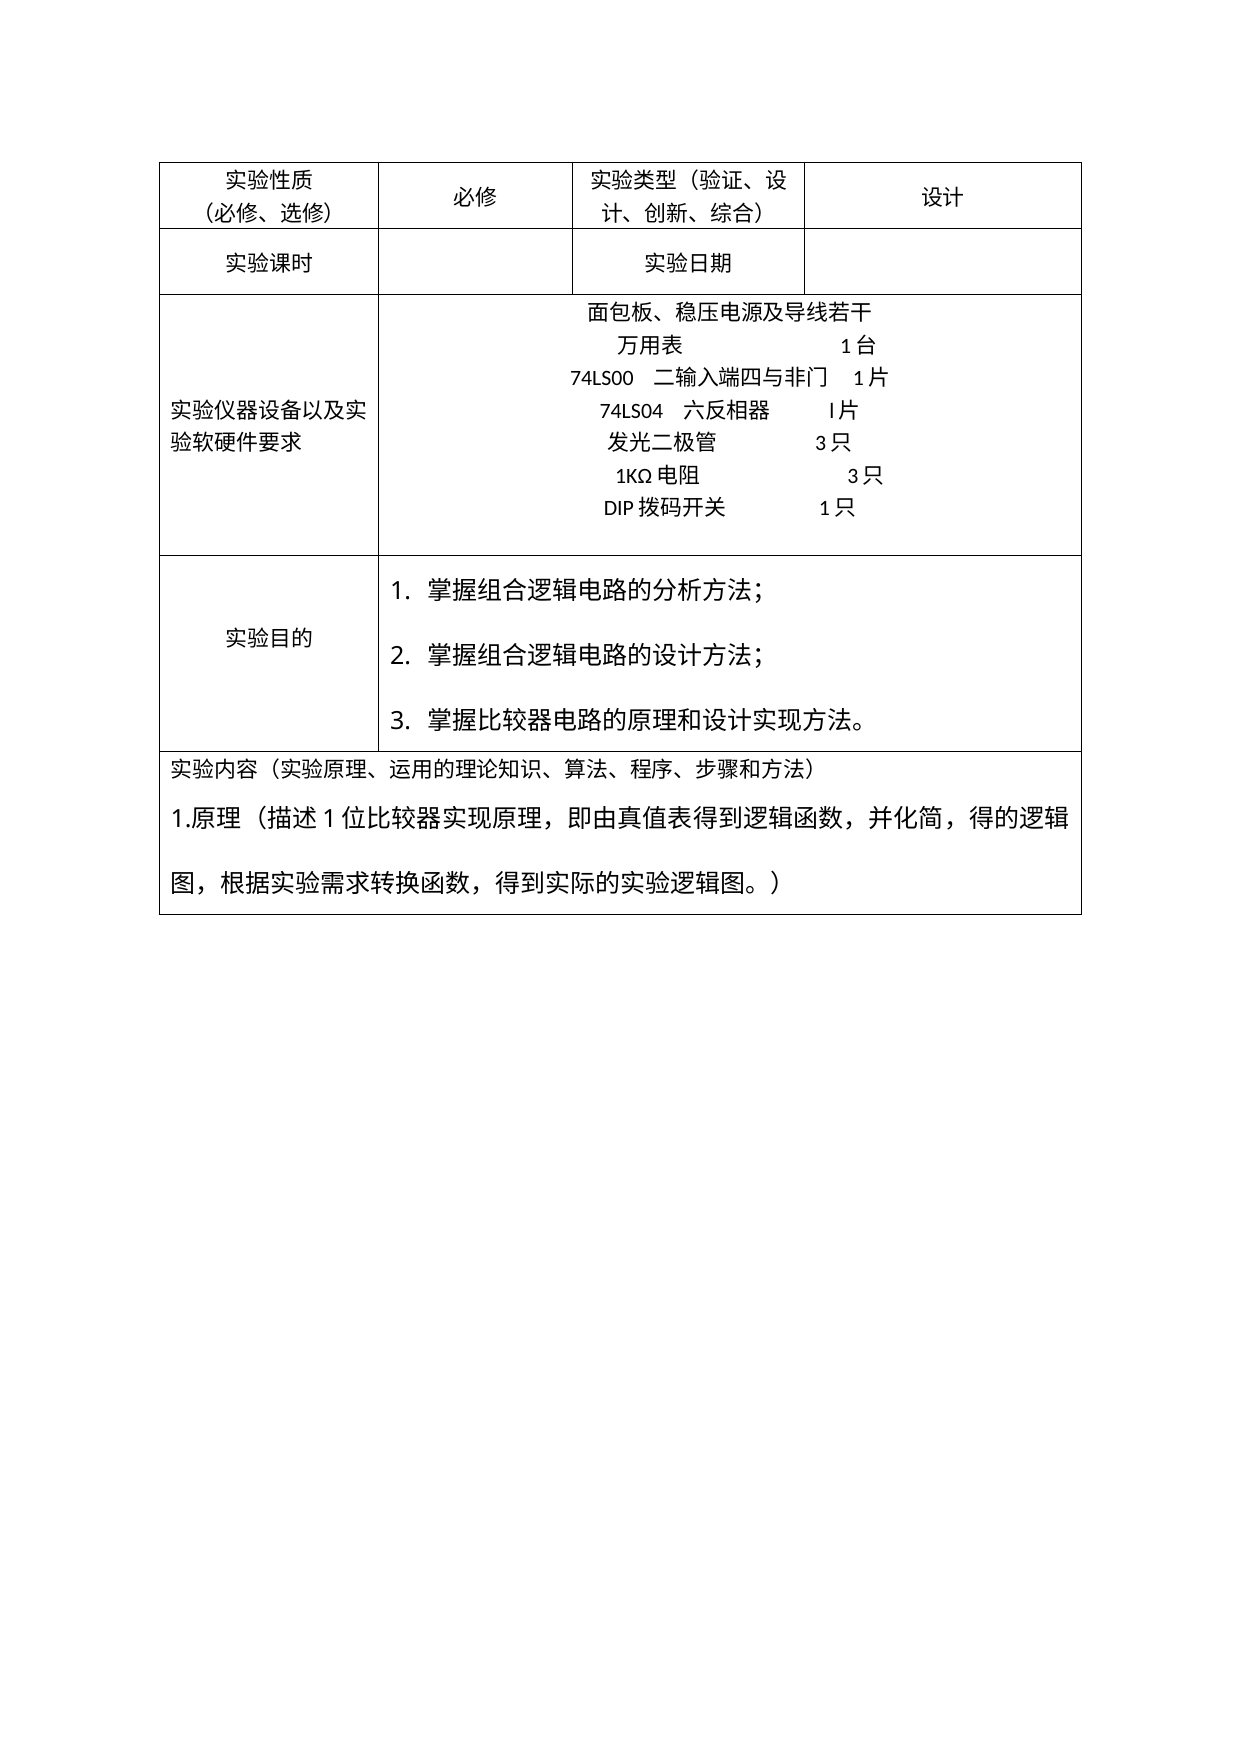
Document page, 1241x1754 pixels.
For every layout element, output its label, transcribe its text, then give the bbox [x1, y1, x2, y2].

table_cell 实验类型（验证、设计、创新、综合） [573, 163, 804, 228]
table_cell 实验目的 [160, 556, 378, 751]
table_cell 必修 [379, 163, 572, 228]
table_cell 实验课时 [160, 229, 378, 294]
table_cell 实验仪器设备以及实验软硬件要求 [160, 295, 378, 555]
table_cell 设计 [805, 163, 1081, 228]
table_cell 面包板、稳压电源及导线若干 万用表 1台 74LS00 二输入端四与非门 1片 74LS04 六反相器 l片 发光二极管 3只 1KΩ电阻 3只 DIP拨码开关 1只 [379, 295, 1081, 555]
table_cell [379, 229, 572, 294]
table_cell 实验内容（实验原理、运用的理论知识、算法、程序、步骤和方法） 1.原理（描述1位比较器实现原理，即由真值表得到逻辑函数，并化简，得的逻辑图，根据实验需求转换函数，得到实际的实验逻辑图。） 2. 实验中的测试方法（本次是静态测试法）： 静态测试法：就是给门电路输入端加固定高、低电平，用万用表、发光二极管等测输出电平 3. 实验步骤： 1. 准备相关元器件，检测其完整性，导电性； 2. 先调节稳态电源，接入74LS00二输入端四与非门和74LS04六反相器，用导线连接电路，在2个输出端后各接用1个1KΩ的电阻限流和1个二极管显示结果。 3. 改变2个输入端的电平，观察二极管的灯亮灭形态，测试输出端的结果 4. 将测试结果填入真值表对应的情况中，完成数据统计。 [160, 752, 1081, 914]
table_cell 实验性质 （必修、选修） [160, 163, 378, 228]
table_cell [805, 229, 1081, 294]
table_cell 实验日期 [573, 229, 804, 294]
table_cell 掌握组合逻辑电路的分析方法； 掌握组合逻辑电路的设计方法； 掌握比较器电路的原理和设计实现方法。 [379, 556, 1081, 751]
